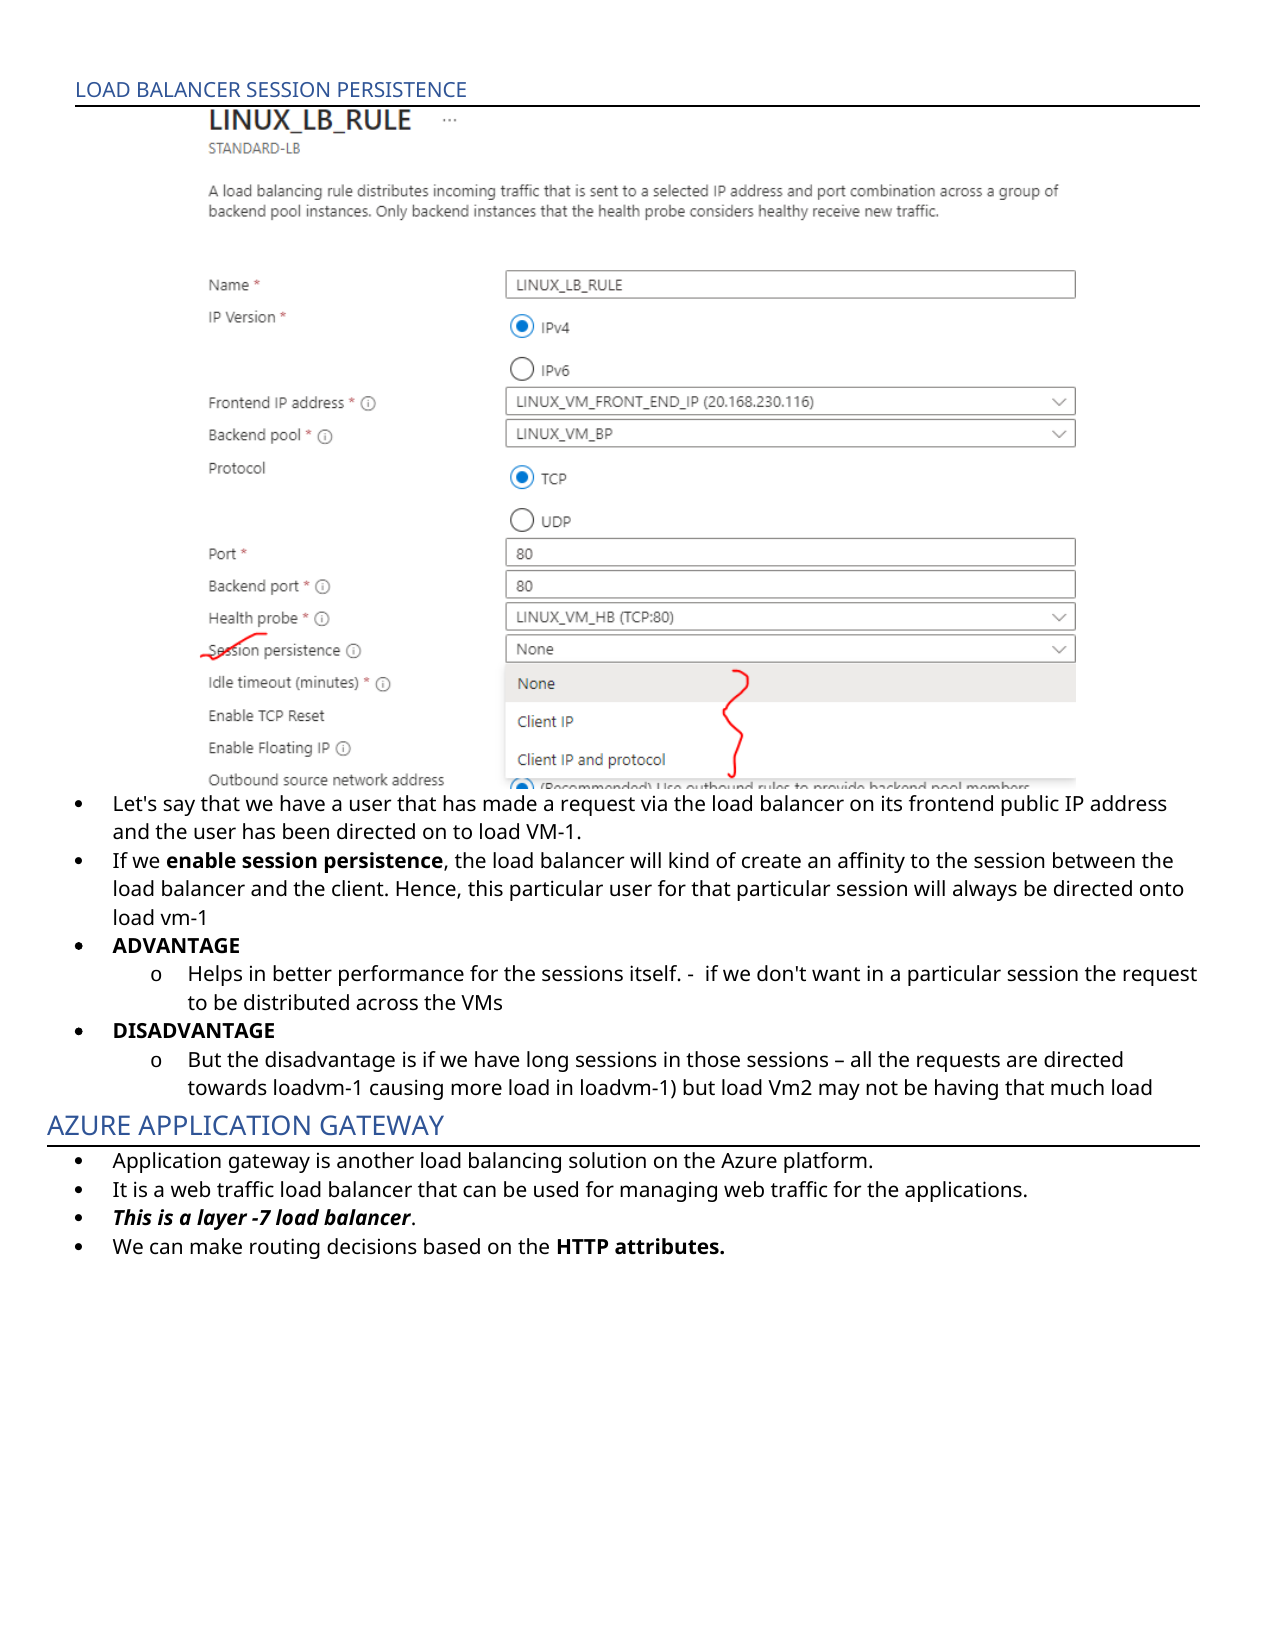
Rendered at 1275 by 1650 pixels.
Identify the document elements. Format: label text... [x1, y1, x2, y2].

list But the disadvantage is if we have long sessions in those sessions – all the requests are directed towards loadvm-1 causing more load in loadvm-1) but load Vm2 may not be having that much load [150, 1045, 1200, 1102]
list Helps in better performance for the sessions itself. - if we don't want in a particular session the request to be distributed across the VMs [150, 959, 1200, 1016]
list If we enable session persistence, the load balancer will kind of create an affinity to the session between the load balancer and the client. Hence, this particular user for that particular session will always be directed onto load vm-1 [75, 846, 1200, 931]
list DISADVANTAGE [75, 1016, 1200, 1045]
list It is a web traffic load balancer that can be used for managing web traffic for the applications. [75, 1175, 1200, 1203]
list Let's say that we have a user that has made a request via the load balancer on its frontend public IP address and the user has been directed on to load VM-1. [75, 789, 1200, 846]
subtitle AZURE APPLICATION GATEWAY [47, 1106, 1200, 1145]
subtitle LOAD BALANCER SESSION PERSISTENCE [75, 75, 1200, 105]
picture [199, 107, 1076, 789]
list This is a layer -7 load balancer. [75, 1203, 1200, 1232]
list Application gateway is another load balancing solution on the Azure platform. [75, 1147, 1200, 1175]
list We can make routing decisions based on the HTTP attributes. [75, 1232, 1200, 1260]
list ADVANTAGE [75, 931, 1200, 959]
